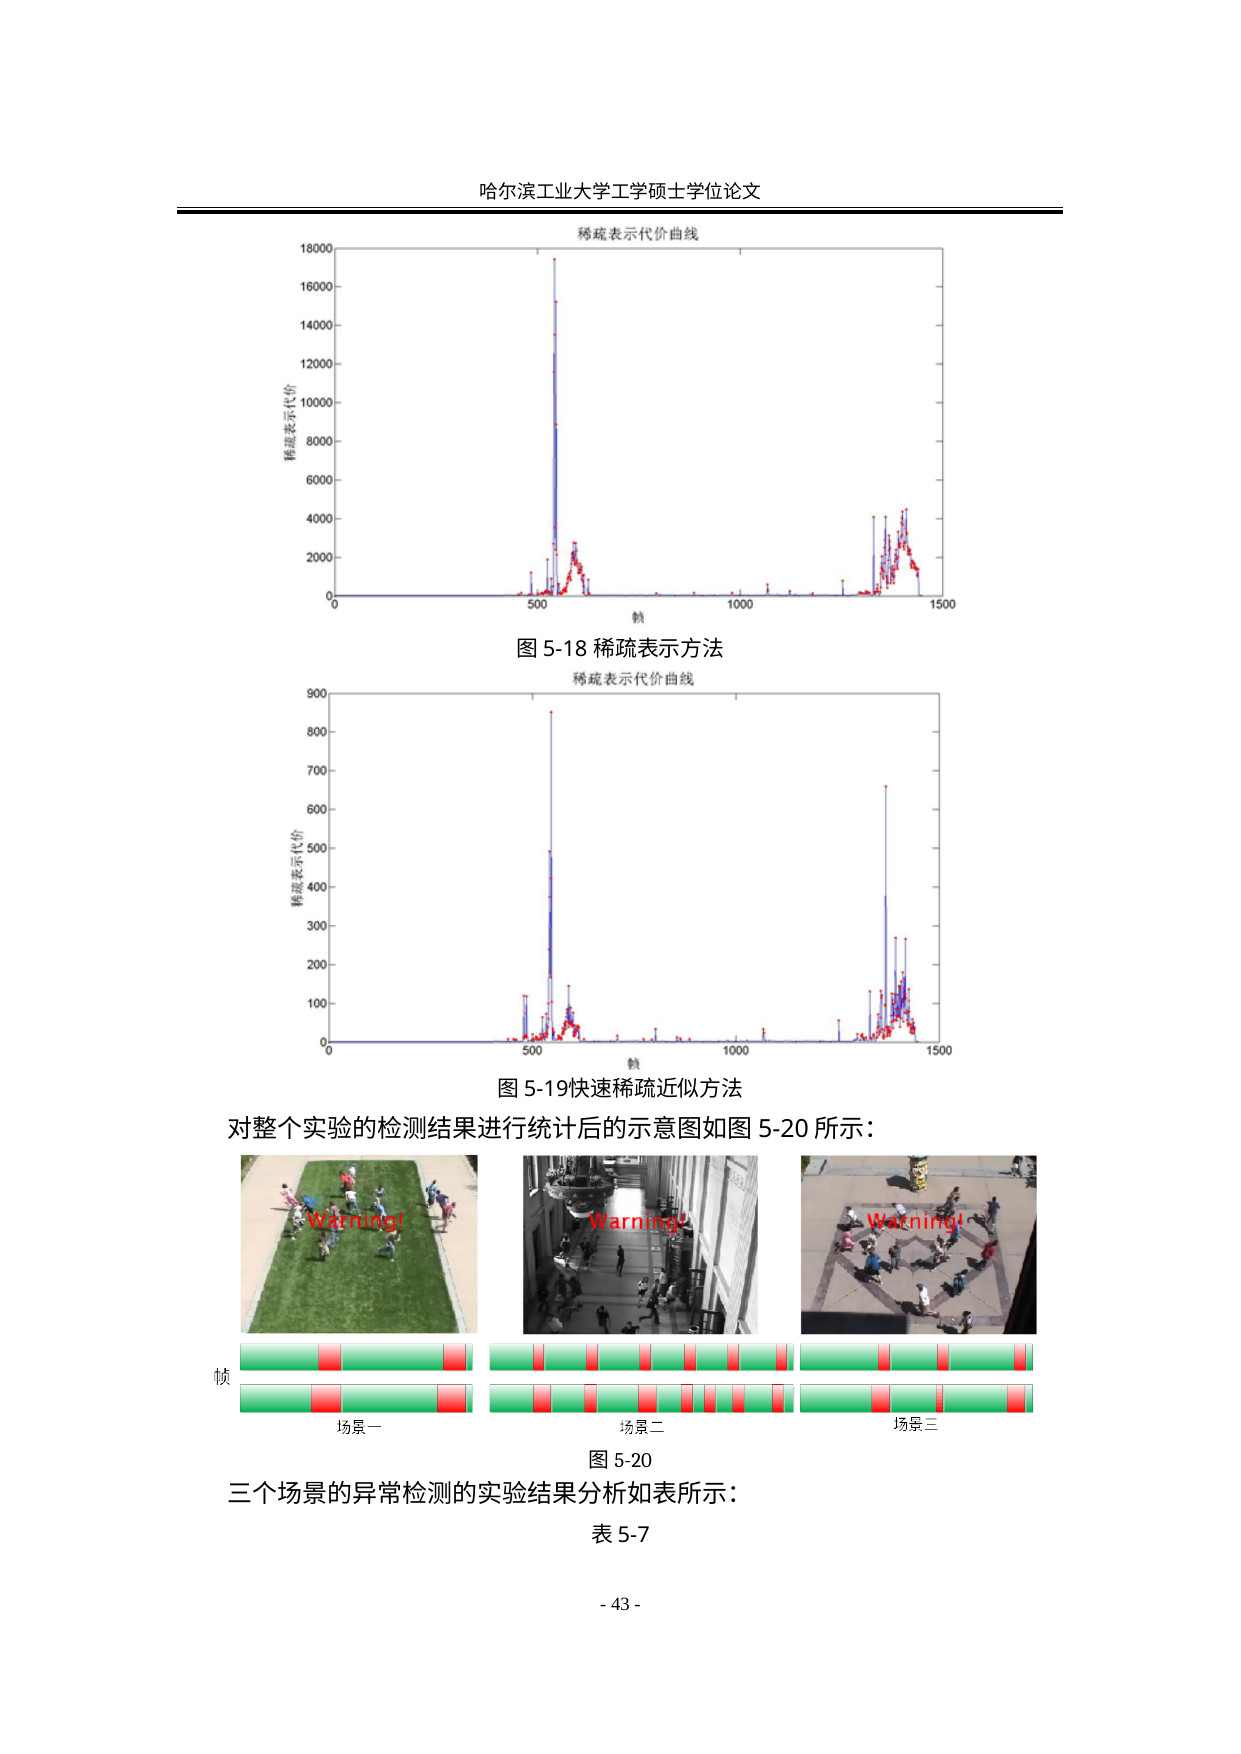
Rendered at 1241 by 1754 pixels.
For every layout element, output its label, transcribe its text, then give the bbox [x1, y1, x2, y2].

picture [288, 669, 953, 1071]
text 三个场景的异常检测的实验结果分析如表所示： [177, 1473, 1063, 1510]
picture [281, 224, 959, 626]
